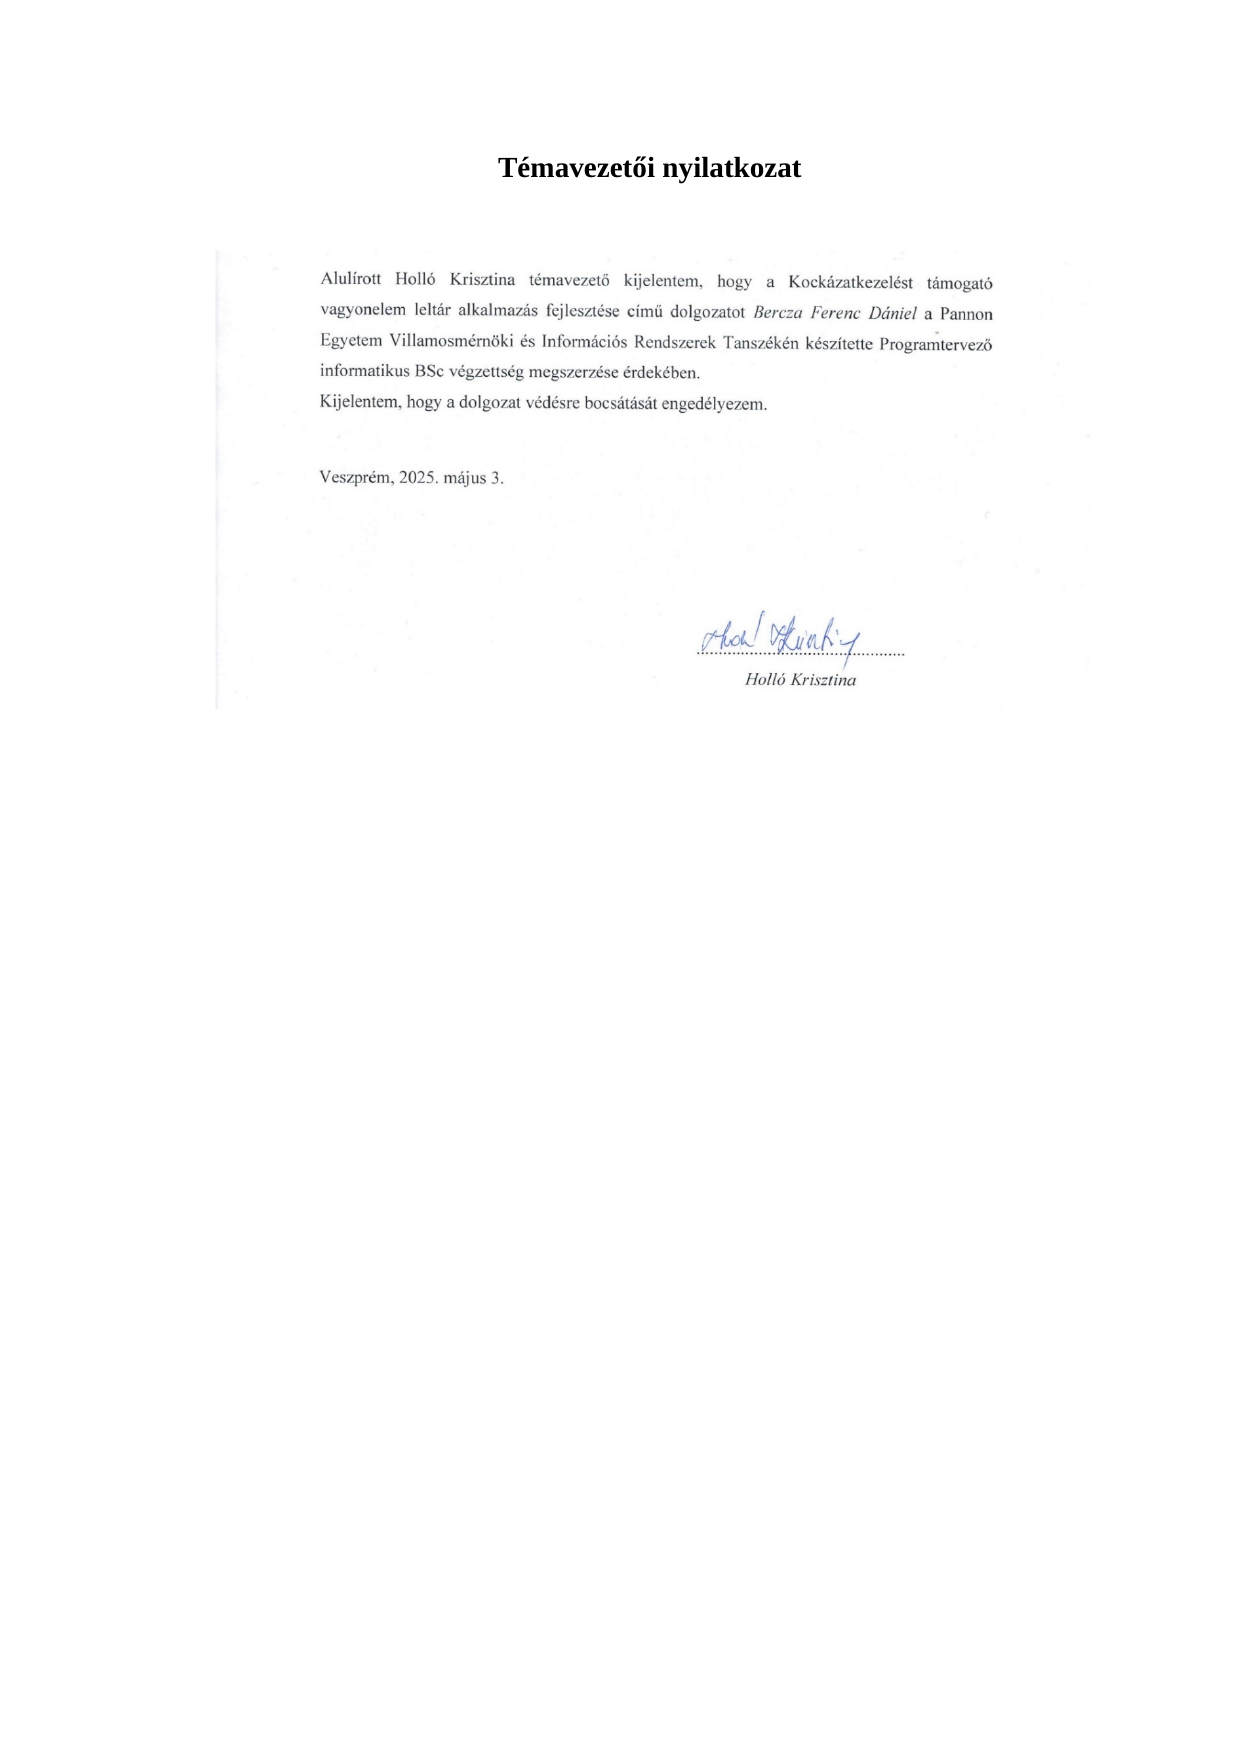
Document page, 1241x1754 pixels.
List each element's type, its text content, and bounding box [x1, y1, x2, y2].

title Témavezetői nyilatkozat [209, 150, 1090, 183]
picture [209, 250, 1091, 709]
